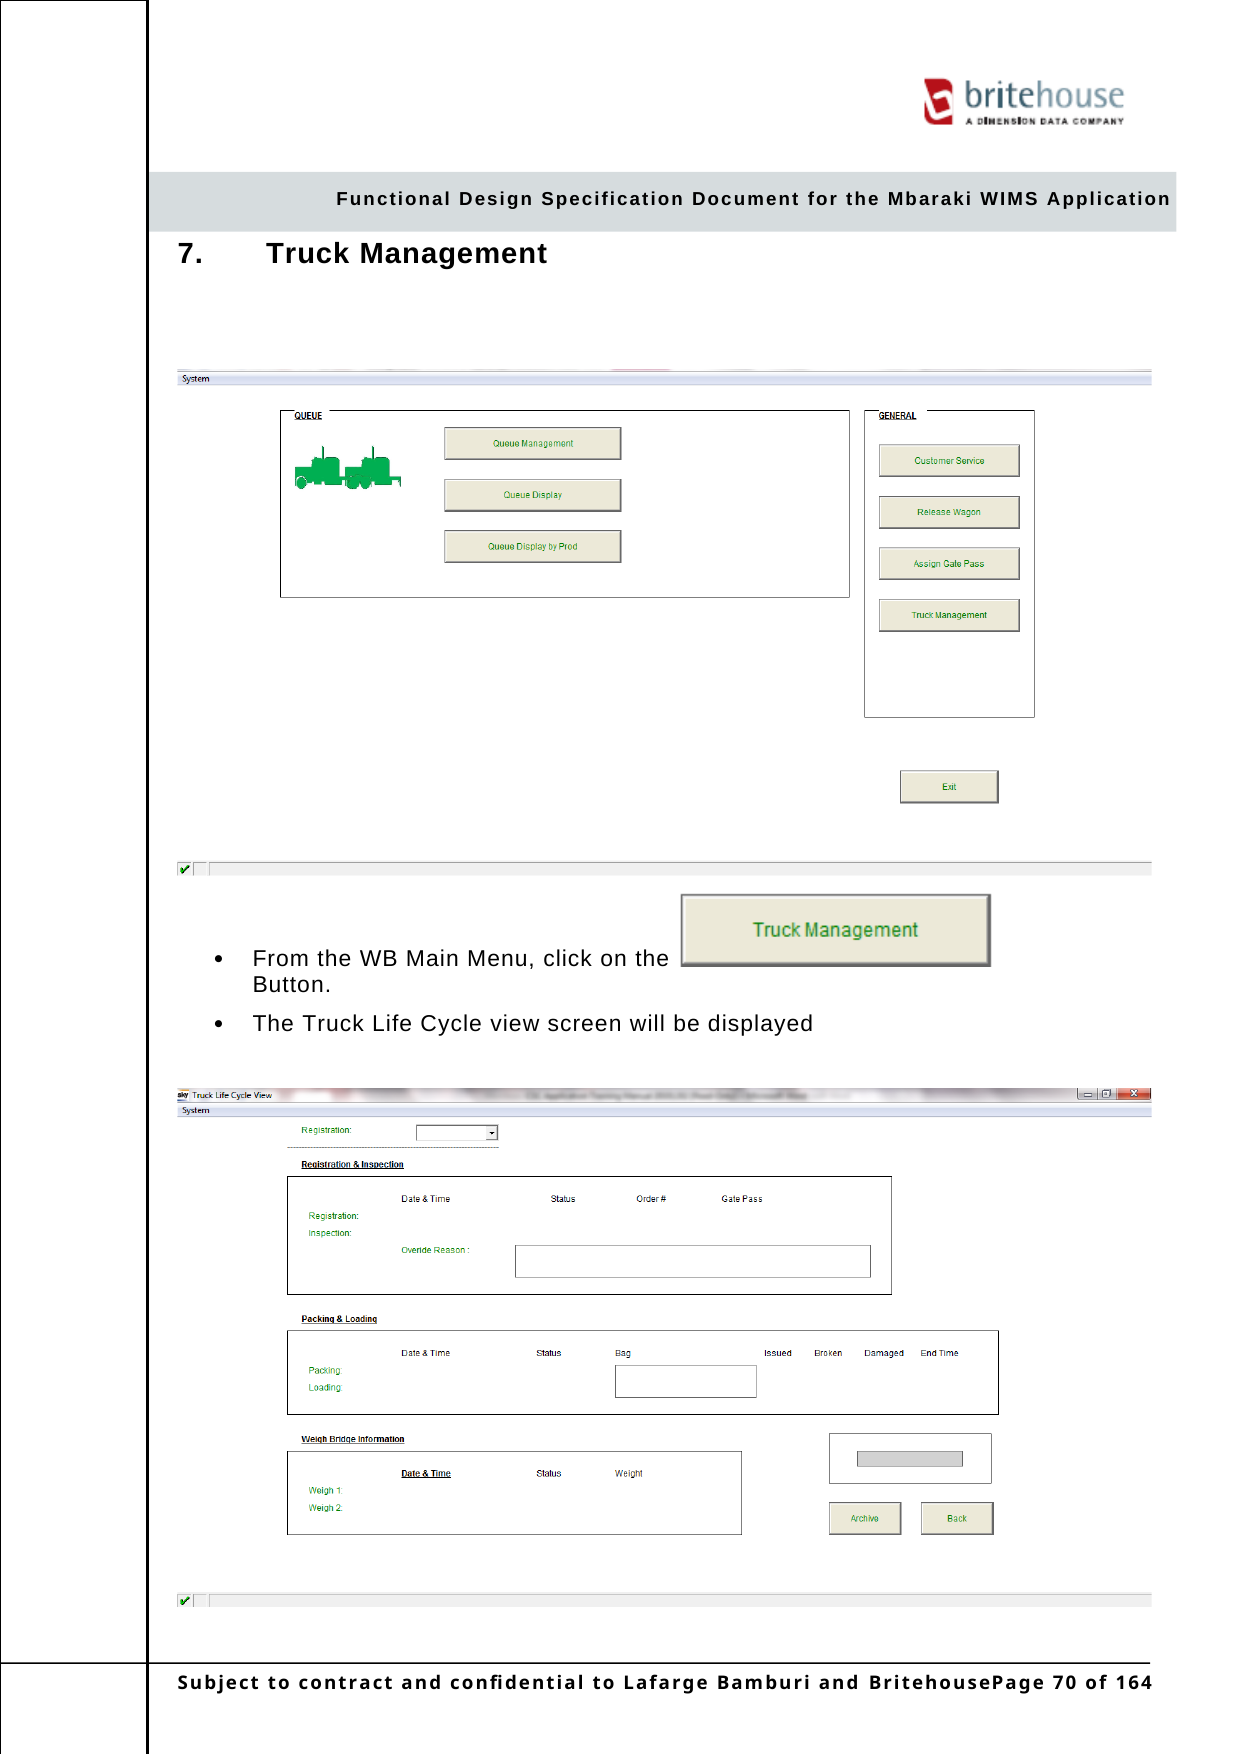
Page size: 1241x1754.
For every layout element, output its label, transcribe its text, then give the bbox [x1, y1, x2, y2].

picture [908, 58, 1144, 140]
list The Truck Life Cycle view screen will be displayed [215, 1010, 1063, 1037]
picture [177, 1088, 1152, 1607]
subtitle Truck Management [177, 236, 1152, 270]
picture [177, 369, 1152, 876]
picture [678, 888, 996, 967]
